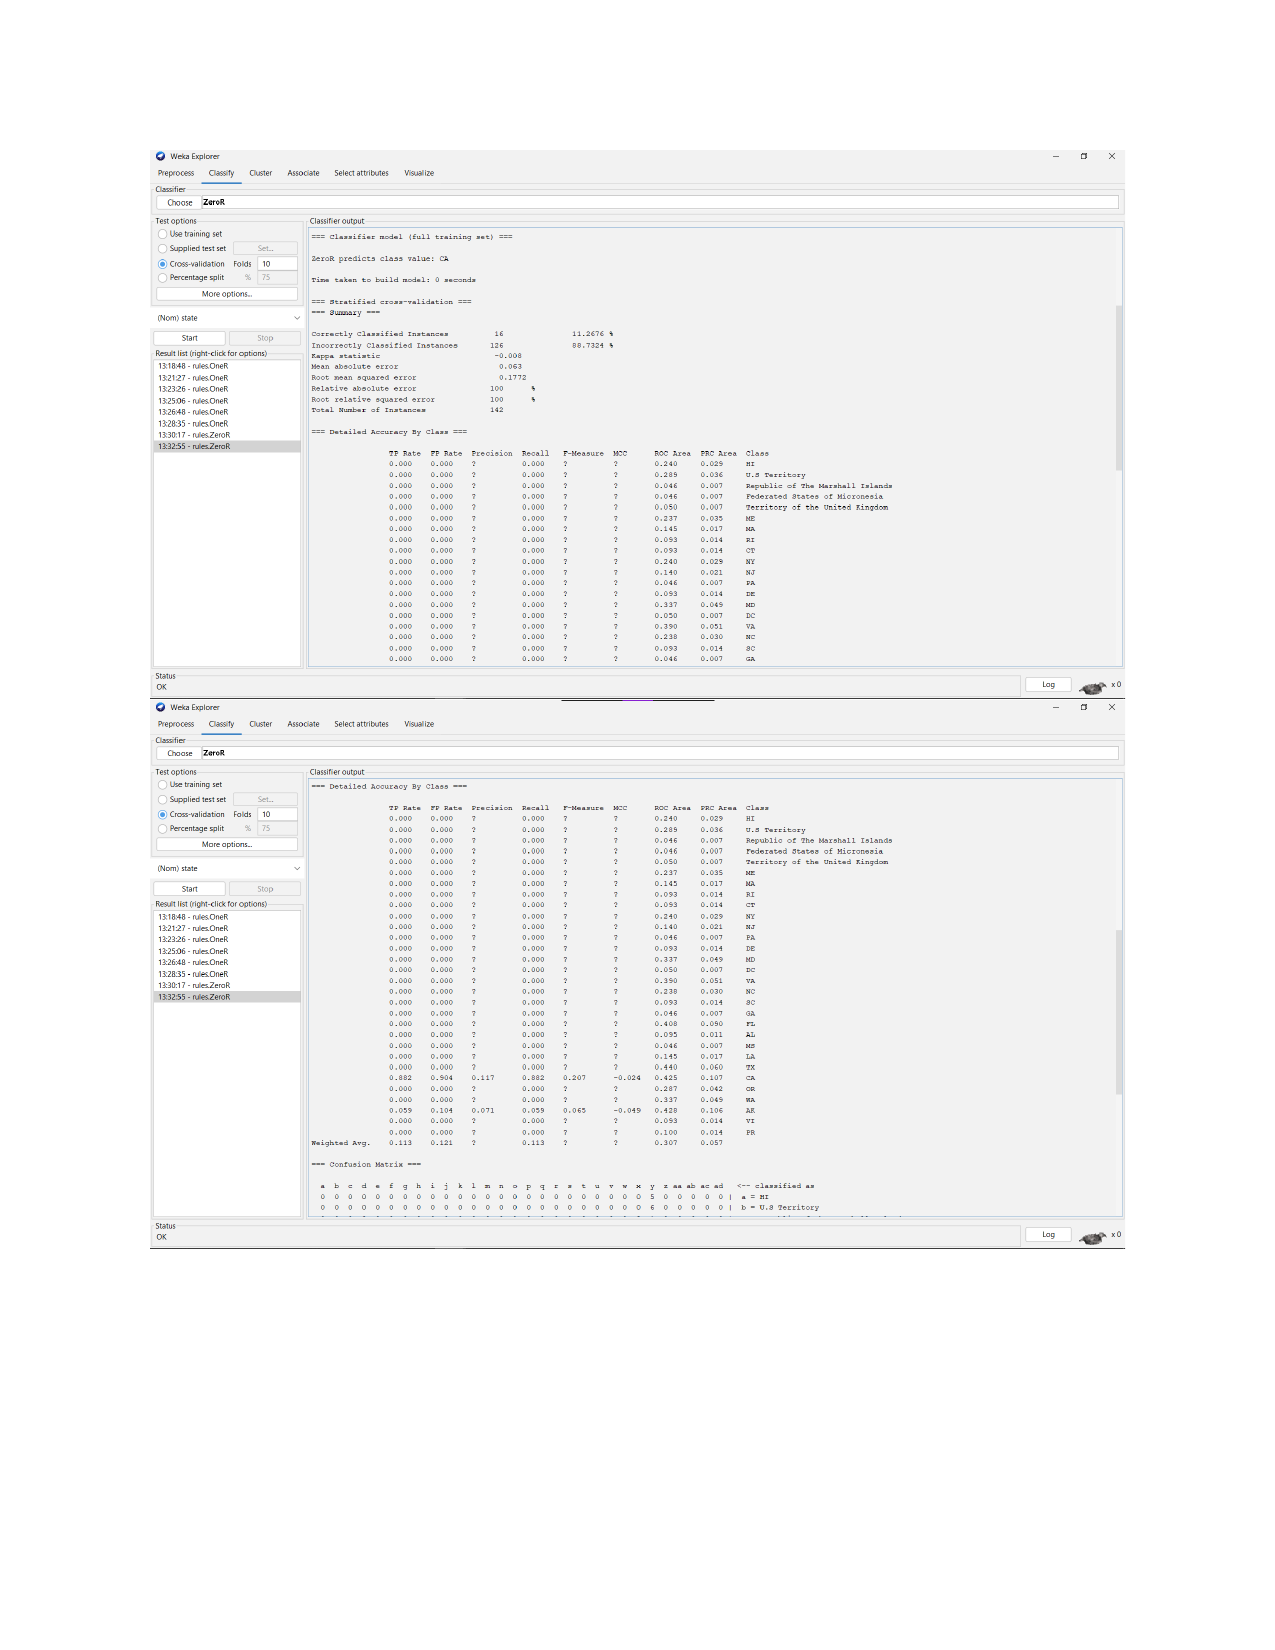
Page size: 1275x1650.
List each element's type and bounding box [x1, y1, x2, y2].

picture [150, 700, 1125, 1249]
picture [150, 150, 1125, 699]
